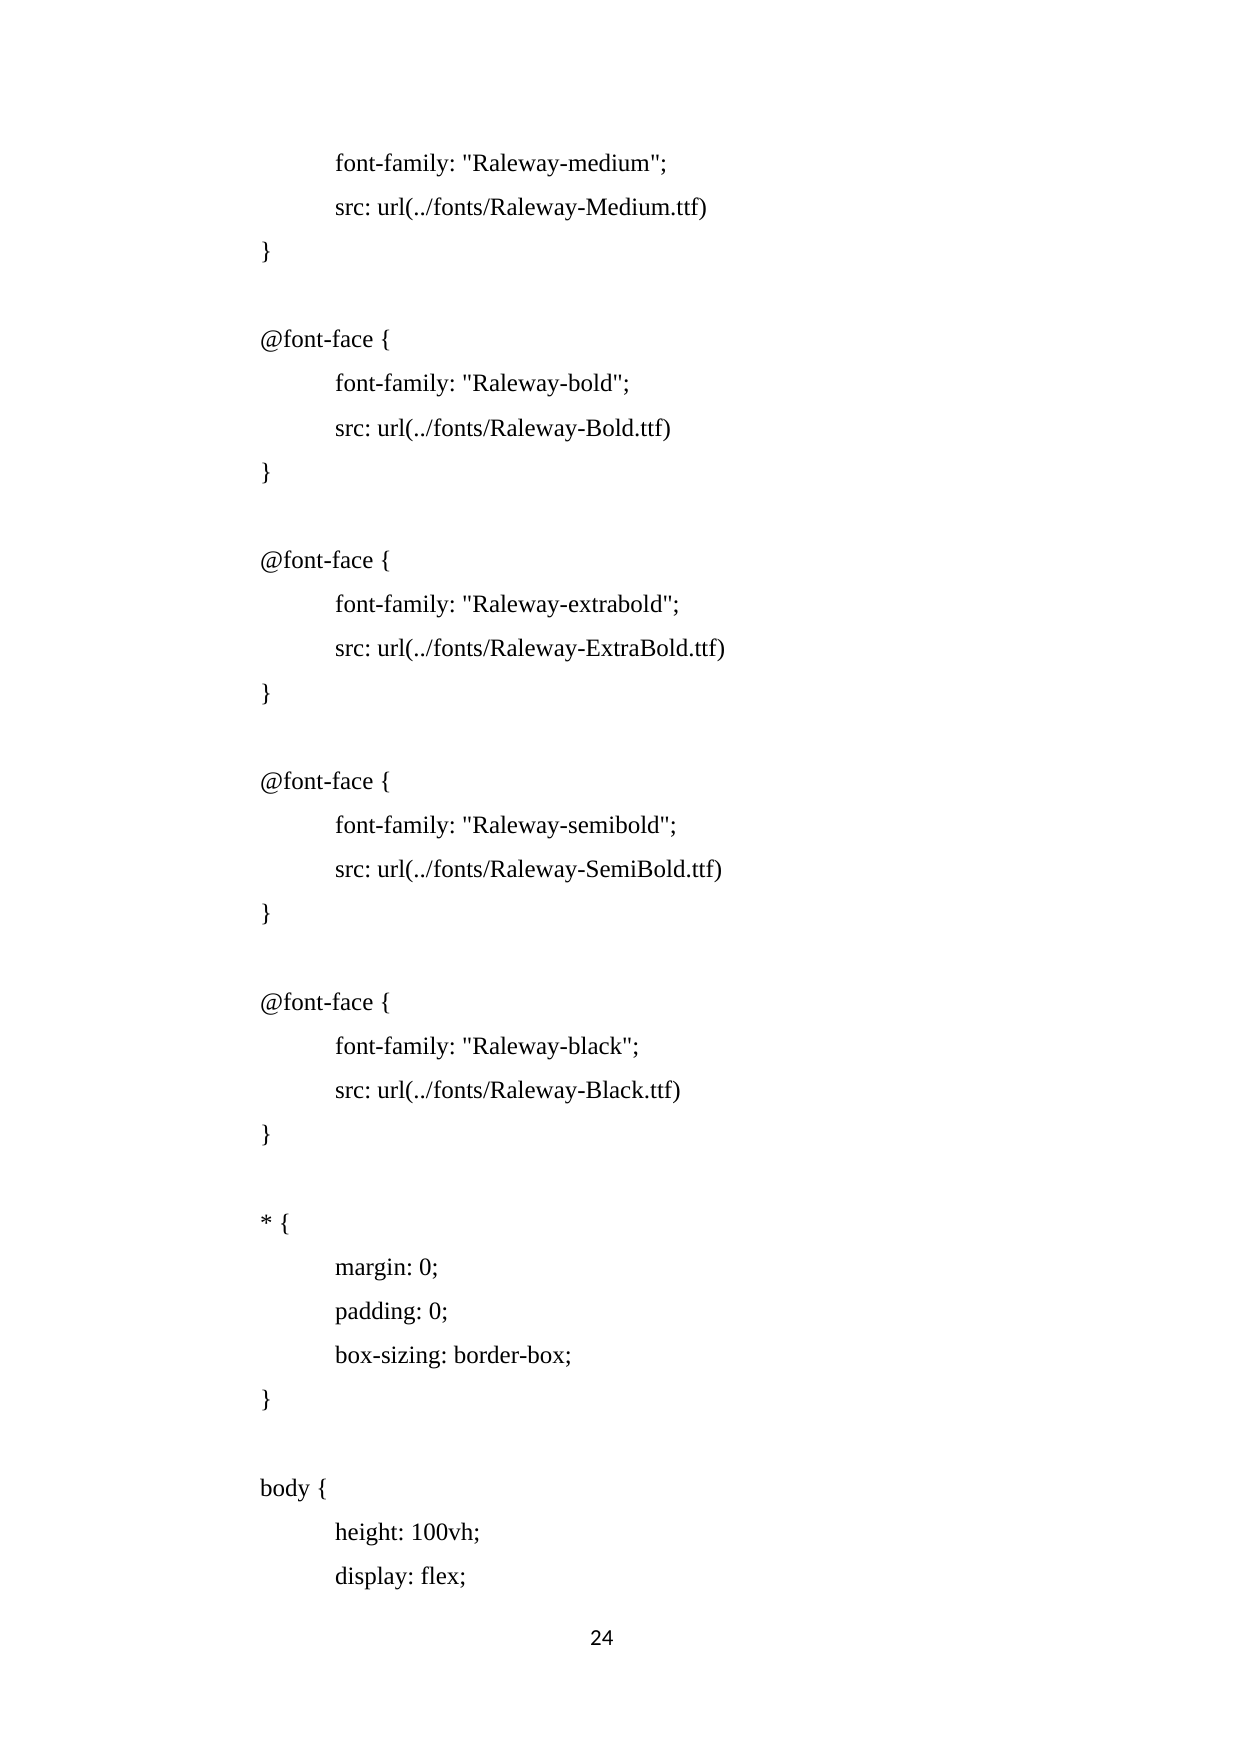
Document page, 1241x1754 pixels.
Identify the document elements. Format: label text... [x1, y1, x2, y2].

text src: url(../fonts/Raleway-SemiBold.ttf) [146, 854, 1093, 883]
text @font-face { [146, 766, 1093, 795]
text } [146, 1384, 1093, 1413]
text src: url(../fonts/Raleway-Medium.ttf) [146, 192, 1093, 221]
text @font-face { [146, 545, 1093, 574]
text src: url(../fonts/Raleway-Black.ttf) [146, 1075, 1093, 1104]
text padding: 0; [146, 1296, 1093, 1325]
text margin: 0; [146, 1252, 1093, 1281]
text src: url(../fonts/Raleway-Bold.ttf) [146, 413, 1093, 441]
text @font-face { [146, 987, 1093, 1016]
text font-family: "Raleway-medium"; [146, 148, 1093, 176]
text height: 100vh; [146, 1517, 1093, 1546]
text src: url(../fonts/Raleway-ExtraBold.ttf) [146, 633, 1093, 662]
text box-sizing: border-box; [146, 1340, 1093, 1369]
text body { [146, 1473, 1093, 1501]
text font-family: "Raleway-semibold"; [146, 810, 1093, 839]
text } [146, 457, 1093, 486]
text } [146, 236, 1093, 265]
text font-family: "Raleway-extrabold"; [146, 589, 1093, 618]
text font-family: "Raleway-bold"; [146, 368, 1093, 397]
text } [146, 898, 1093, 927]
text font-family: "Raleway-black"; [146, 1031, 1093, 1060]
text @font-face { [146, 324, 1093, 353]
text } [146, 1119, 1093, 1148]
text * { [146, 1208, 1093, 1236]
text display: flex; [146, 1561, 1093, 1590]
text } [146, 678, 1093, 706]
